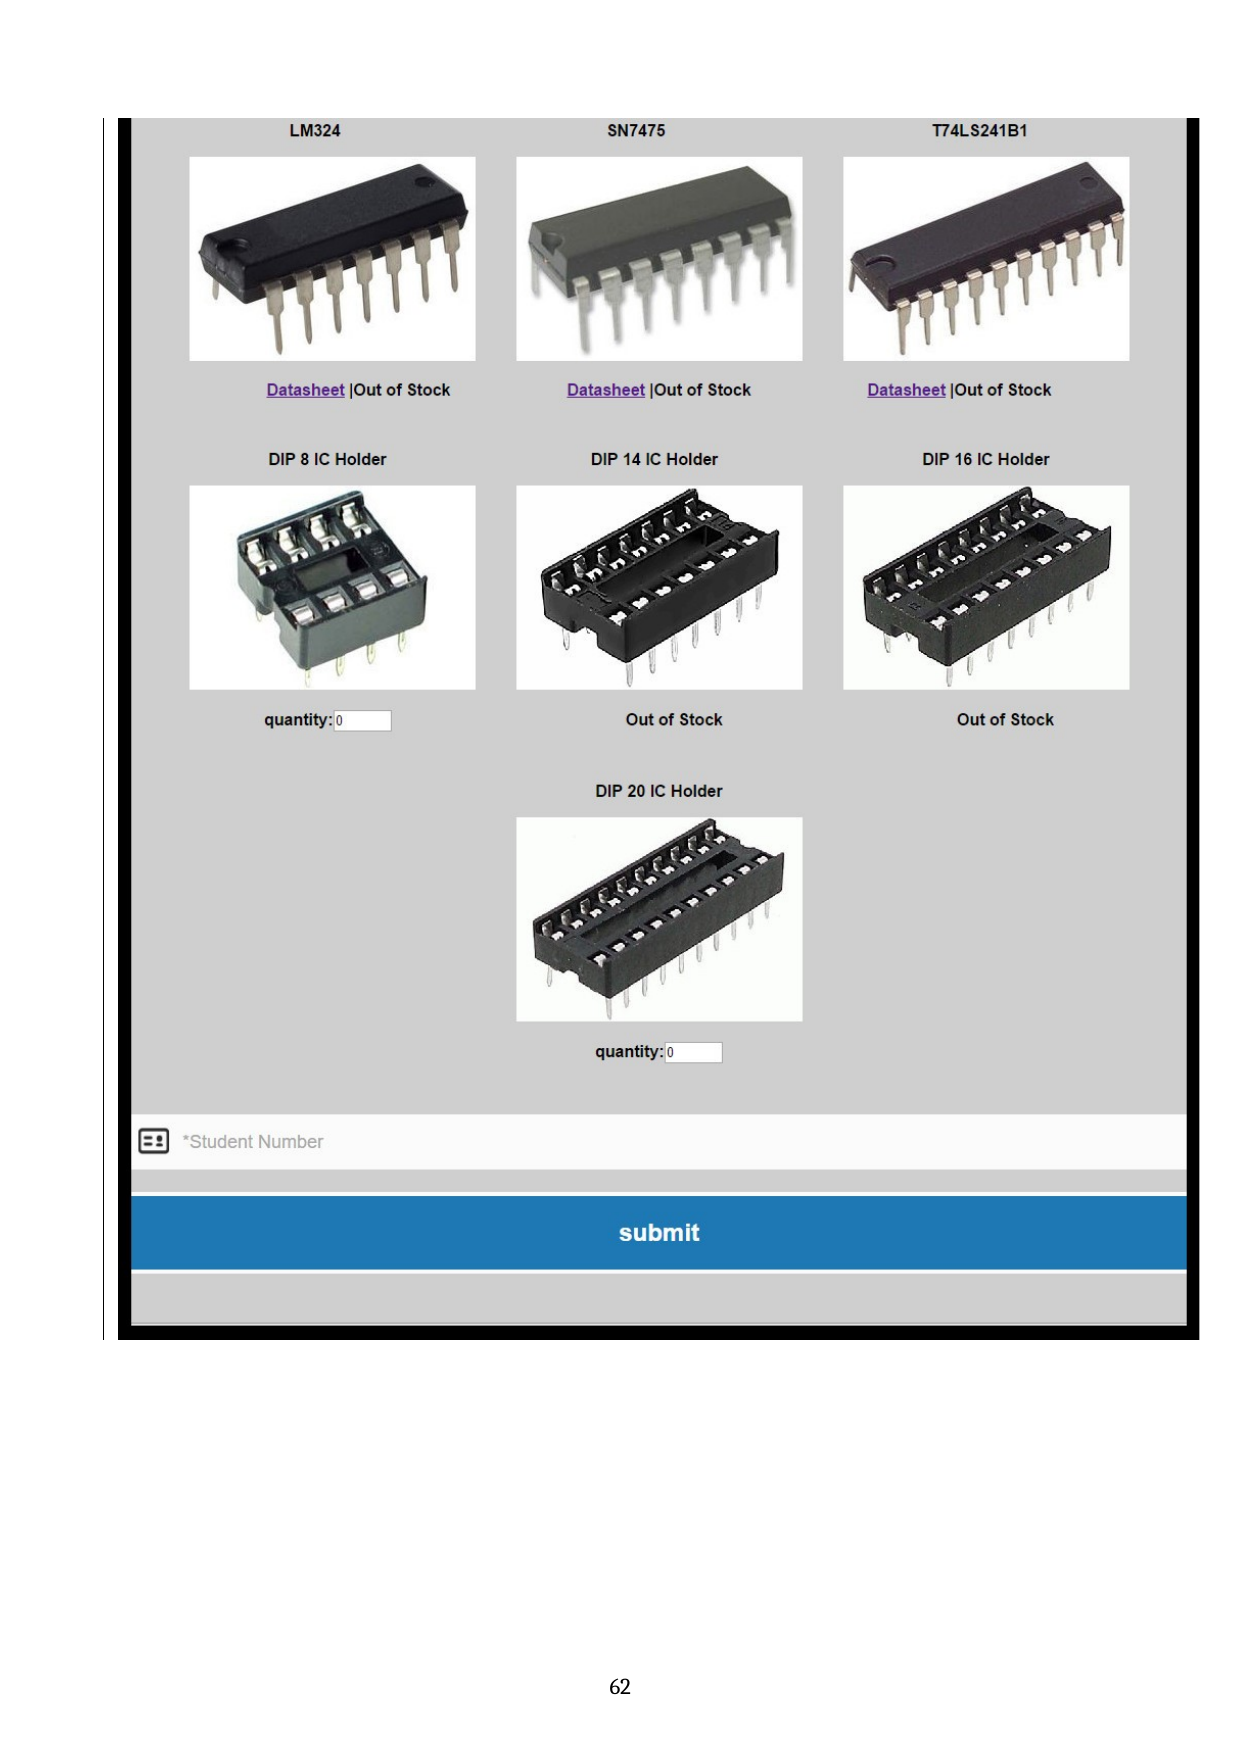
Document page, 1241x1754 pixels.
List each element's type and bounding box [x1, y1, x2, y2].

picture [118, 118, 1200, 1340]
